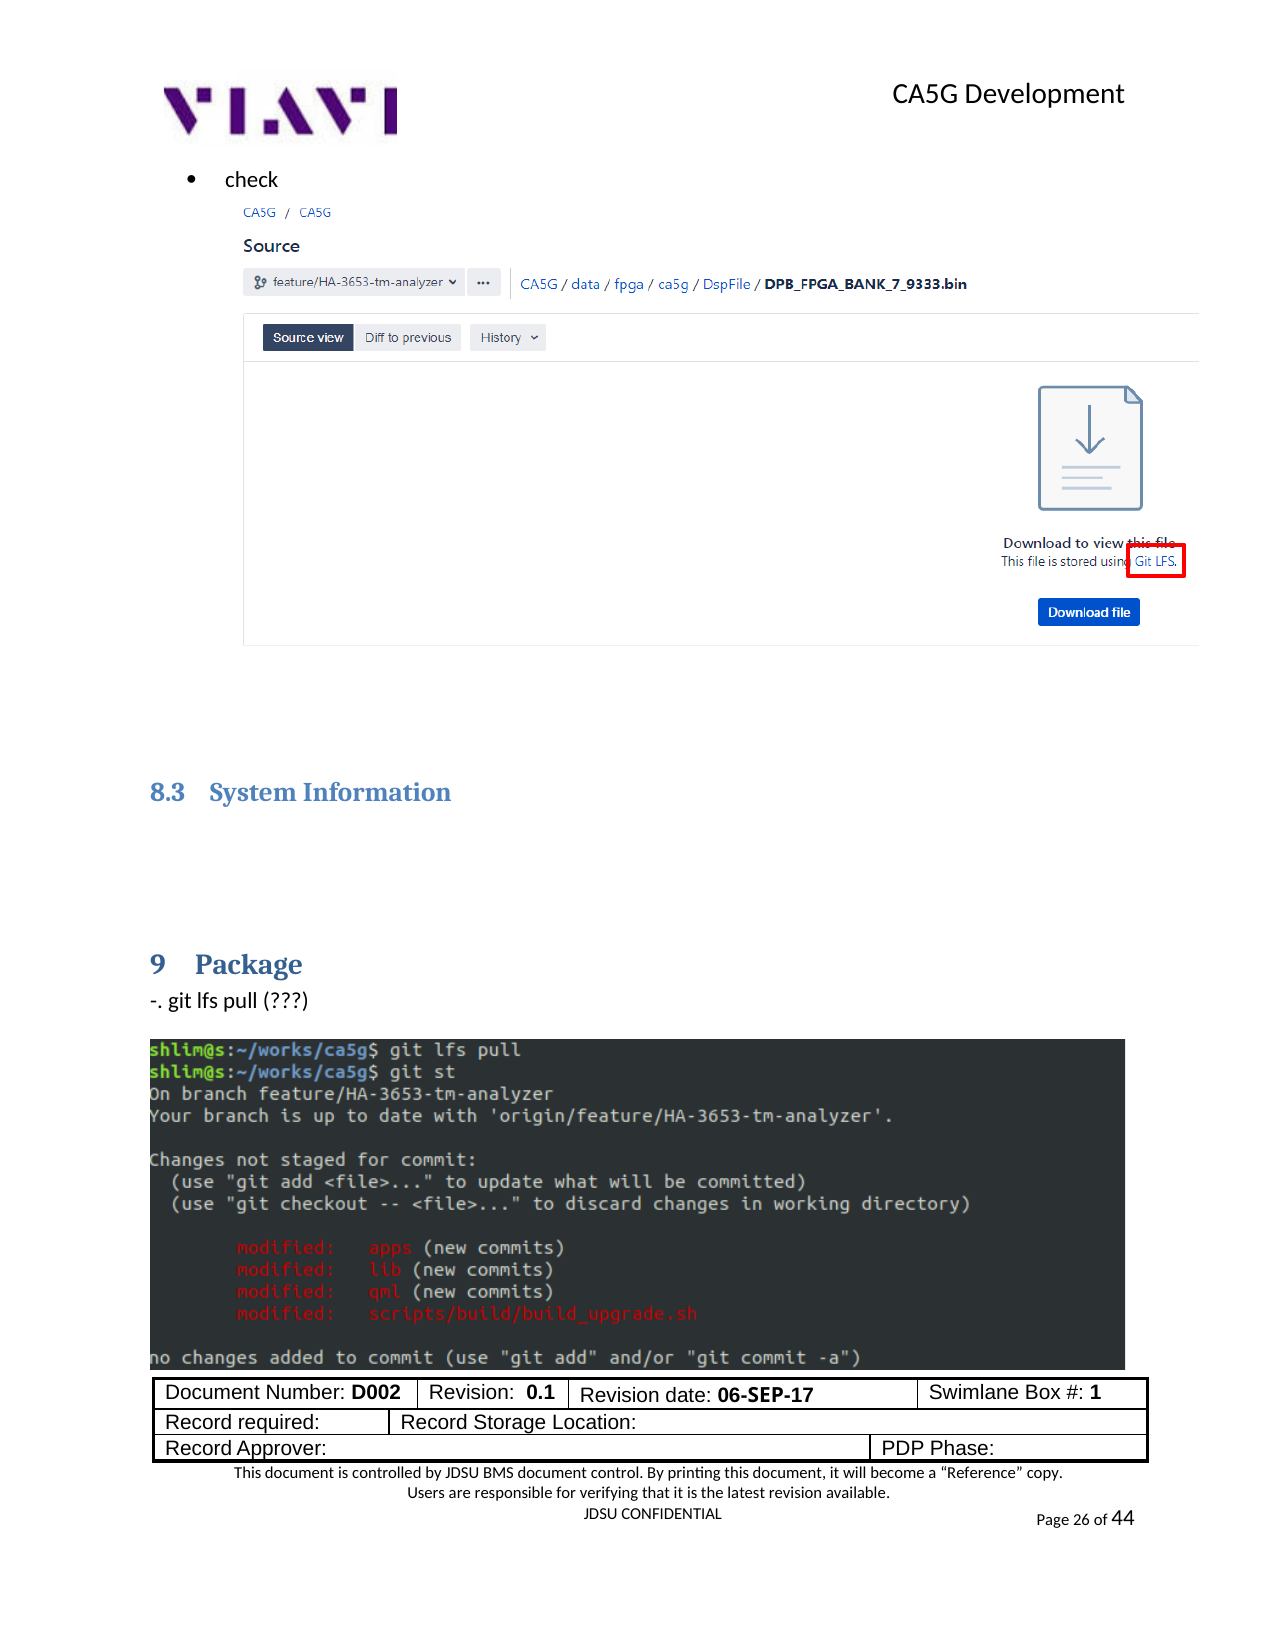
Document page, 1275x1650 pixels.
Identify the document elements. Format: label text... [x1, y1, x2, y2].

subtitle System Information [150, 777, 1125, 808]
picture [162, 68, 397, 146]
subtitle Package [150, 948, 1125, 982]
picture [225, 197, 1199, 646]
text -. git lfs pull (???) [150, 987, 1125, 1014]
picture [150, 1039, 1125, 1370]
